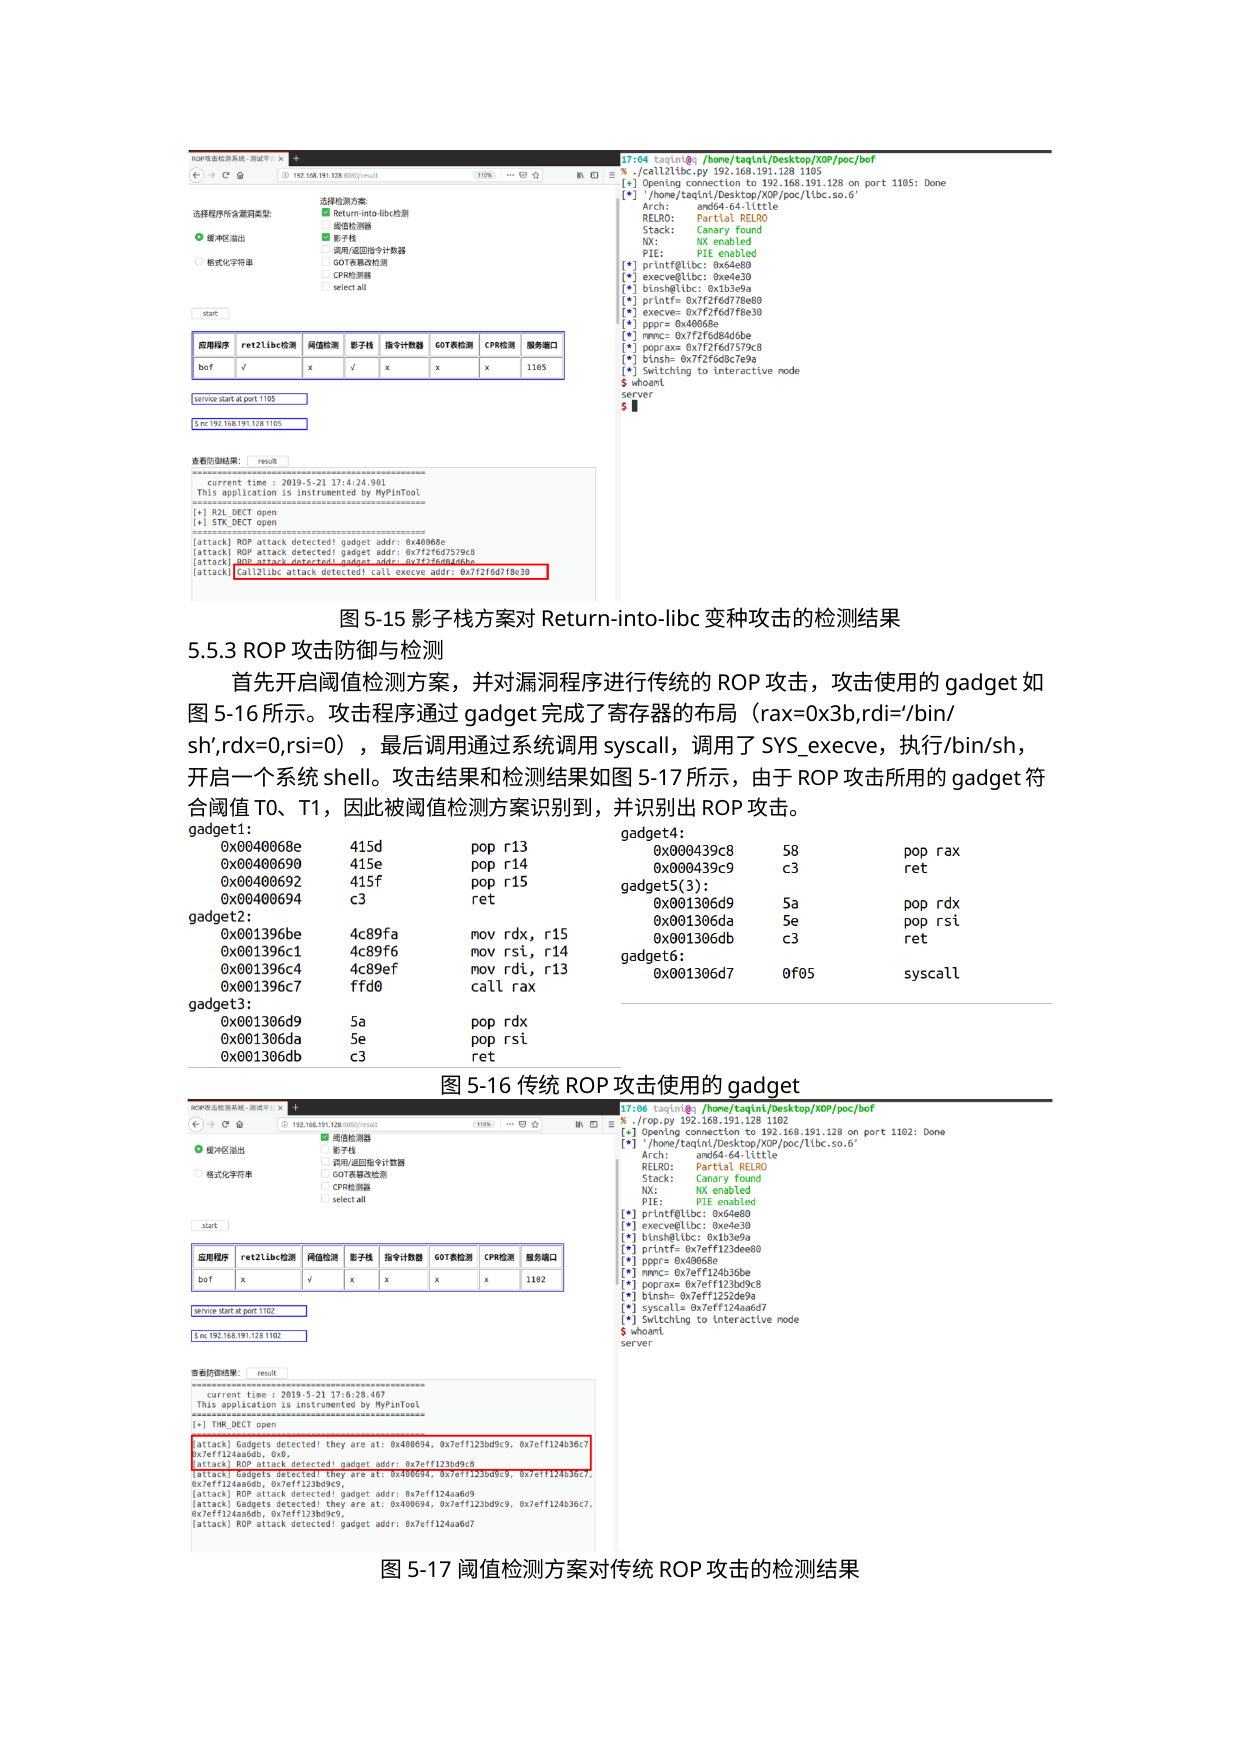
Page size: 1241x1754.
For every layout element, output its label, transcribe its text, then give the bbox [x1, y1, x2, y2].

text 图5-17 阈值检测方案对传统ROP攻击的检测结果 [187, 1553, 1053, 1584]
text 首先开启阈值检测方案，并对漏洞程序进行传统的ROP攻击，攻击使用的gadget如图5-16所示。攻击程序通过gadget完成了寄存器的布局（rax=0x3b,rdi=‘/bin/sh’,rdx=0,rsi=0），最后调用通过系统调用syscall，调用了SYS_execve，执行/bin/sh，开启一个系统shell。攻击结果和检测结果如图5-17所示，由于ROP攻击所用的gadget符合阈值T0、T1，因此被阈值检测方案识别到，并识别出ROP攻击。 [187, 664, 1053, 822]
picture [188, 150, 1052, 601]
picture [188, 821, 1053, 1068]
picture [187, 1099, 1053, 1553]
text 5.5.3 ROP攻击防御与检测 [187, 633, 1053, 664]
